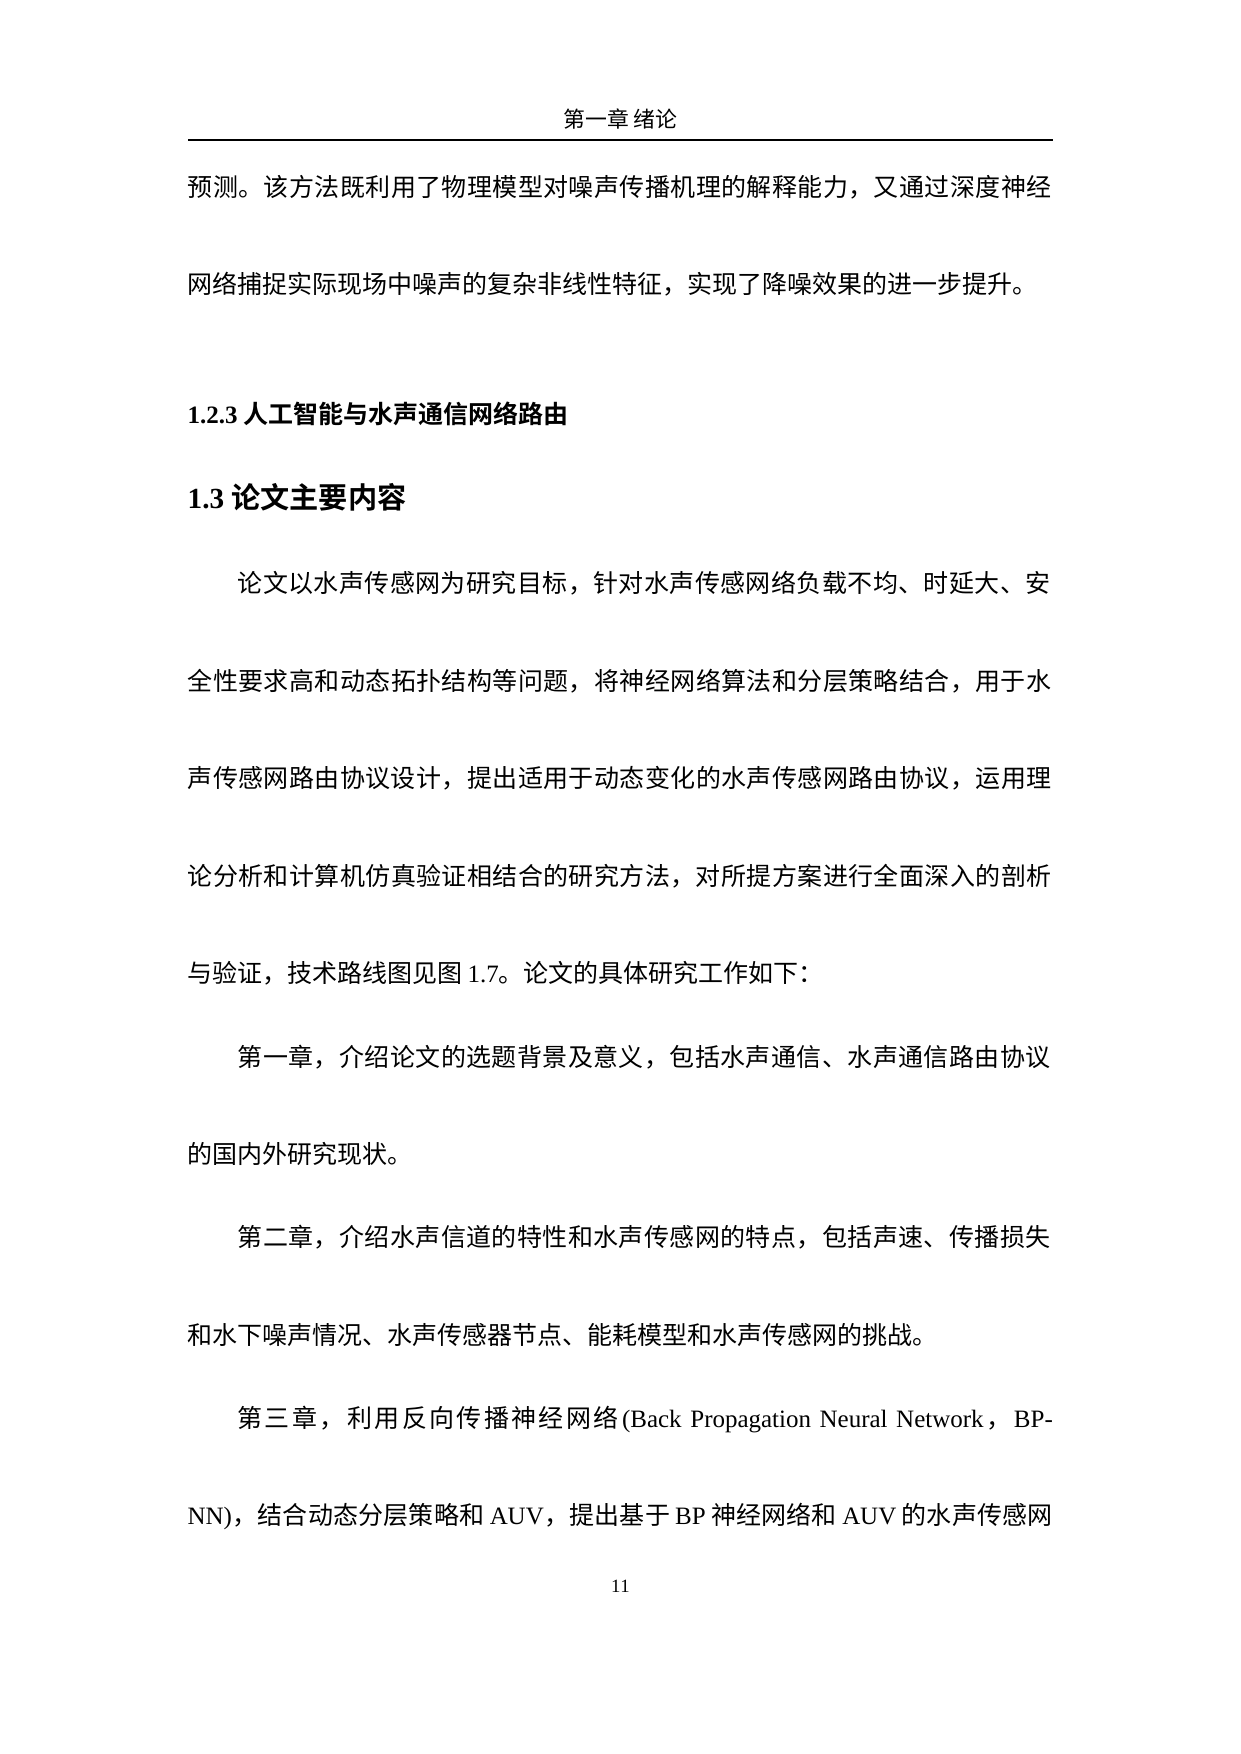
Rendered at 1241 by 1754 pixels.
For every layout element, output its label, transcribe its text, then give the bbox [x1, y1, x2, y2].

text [187, 153, 1053, 315]
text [187, 1384, 1053, 1546]
text 第二章，介绍水声信道的特性和水声传感网的特点，包括声速、传播损失和水下噪声情况、水声传感器节点、能耗模型和水声传感网的挑战。 [187, 1203, 1053, 1366]
text 1.2.3 人工智能与水声通信网络路由 [187, 380, 1053, 445]
text 1.3 论文主要内容 [187, 463, 1053, 528]
text 第一章，介绍论文的选题背景及意义，包括水声通信、水声通信路由协议的国内外研究现状。 [187, 1023, 1053, 1185]
text 论文以水声传感网为研究目标，针对水声传感网络负载不均、时延大、安全性要求高和动态拓扑结构等问题，将神经网络算法和分层策略结合，用于水声传感网路由协议设计，提出适用于动态变化的水声传感网路由协议，运用理论分析和计算机仿真验证相结合的研究方法，对所提方案进行全面深入的剖析与验证，技术路线图见图1.7。论文的具体研究工作如下： [187, 549, 1053, 1004]
